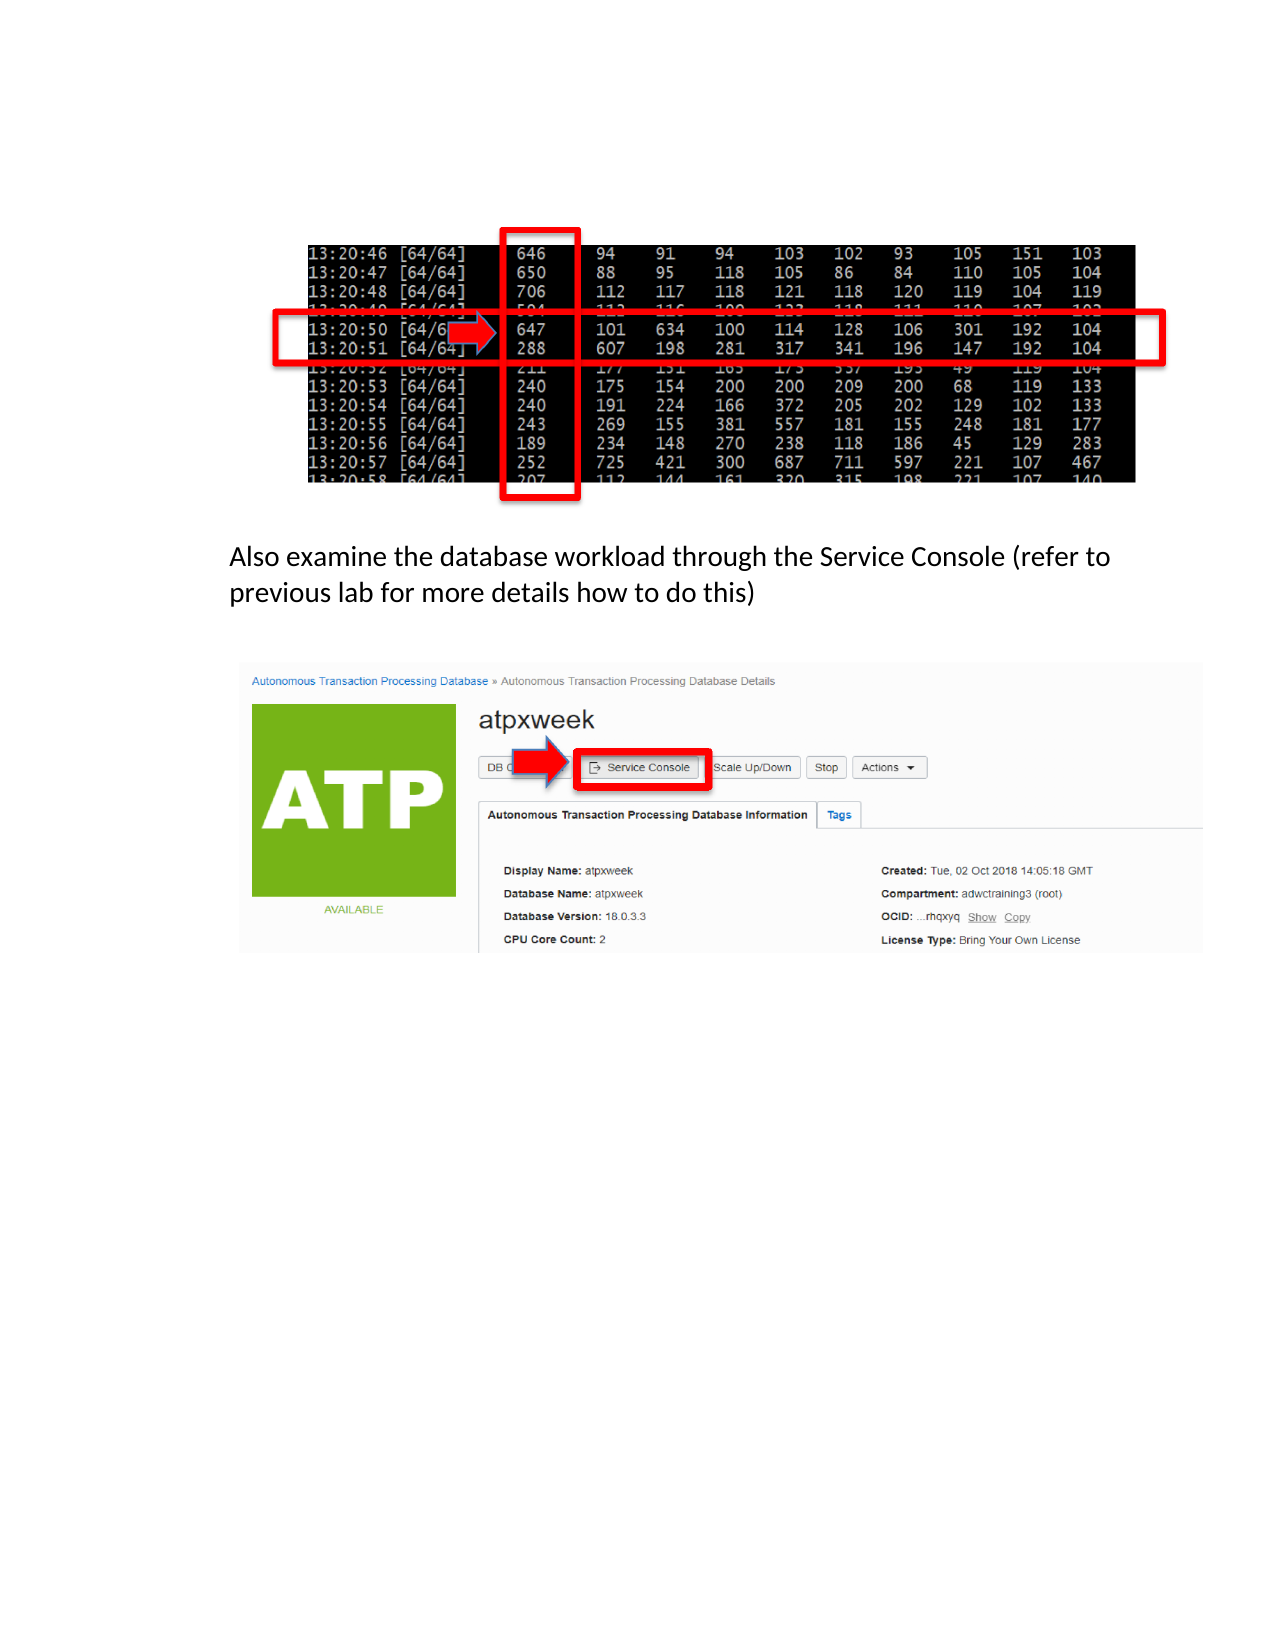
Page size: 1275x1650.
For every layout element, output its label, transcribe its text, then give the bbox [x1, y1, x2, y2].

picture [229, 185, 1205, 539]
picture [229, 645, 1205, 1026]
text Also examine the database workload through the Service Console (refer to previous lab for more details how to do this) [229, 539, 1125, 610]
